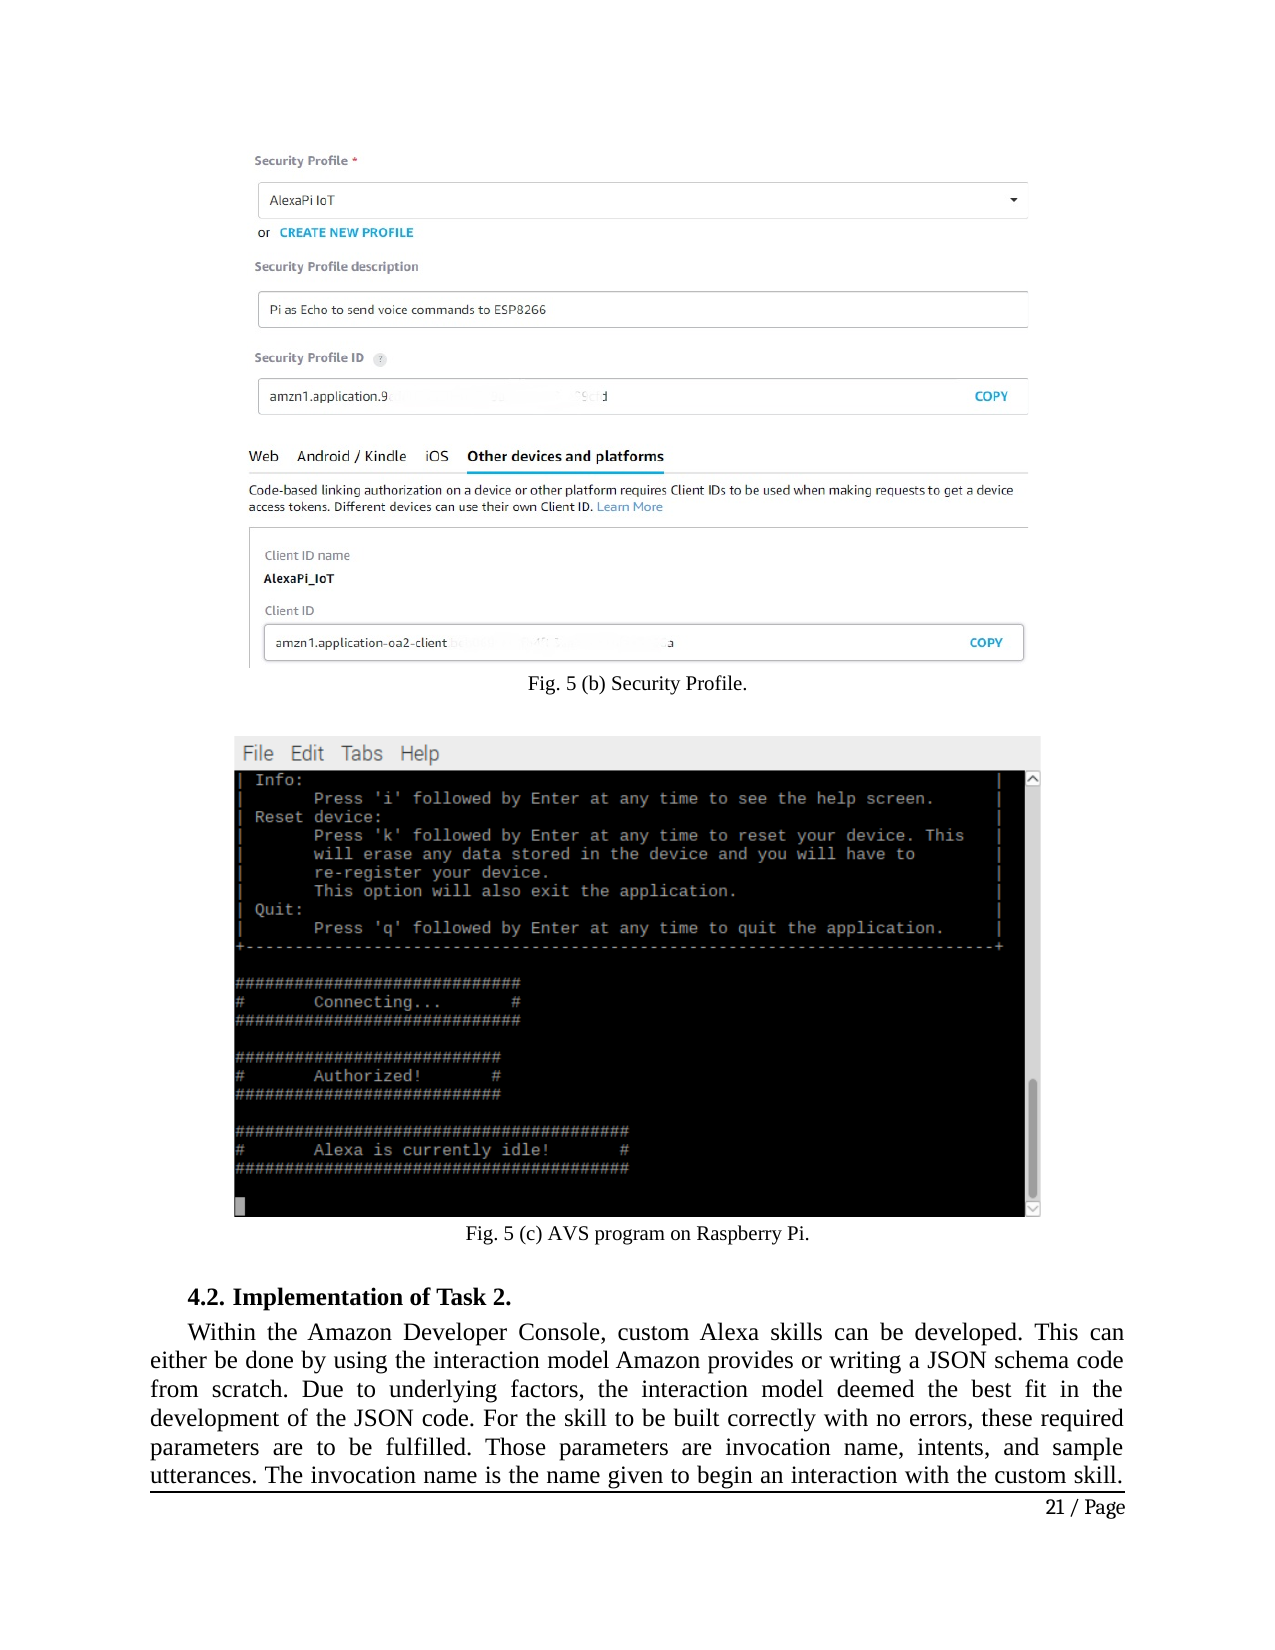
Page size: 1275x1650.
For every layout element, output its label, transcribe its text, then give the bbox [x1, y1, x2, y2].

picture [234, 736, 1041, 1217]
text Fig. 5 (c) AVS program on Raspberry Pi. [150, 1221, 1125, 1245]
subtitle Implementation of Task 2. [187, 1282, 1125, 1310]
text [150, 1317, 1125, 1489]
picture [246, 150, 1029, 668]
text Fig. 5 (b) Security Profile. [150, 671, 1125, 695]
